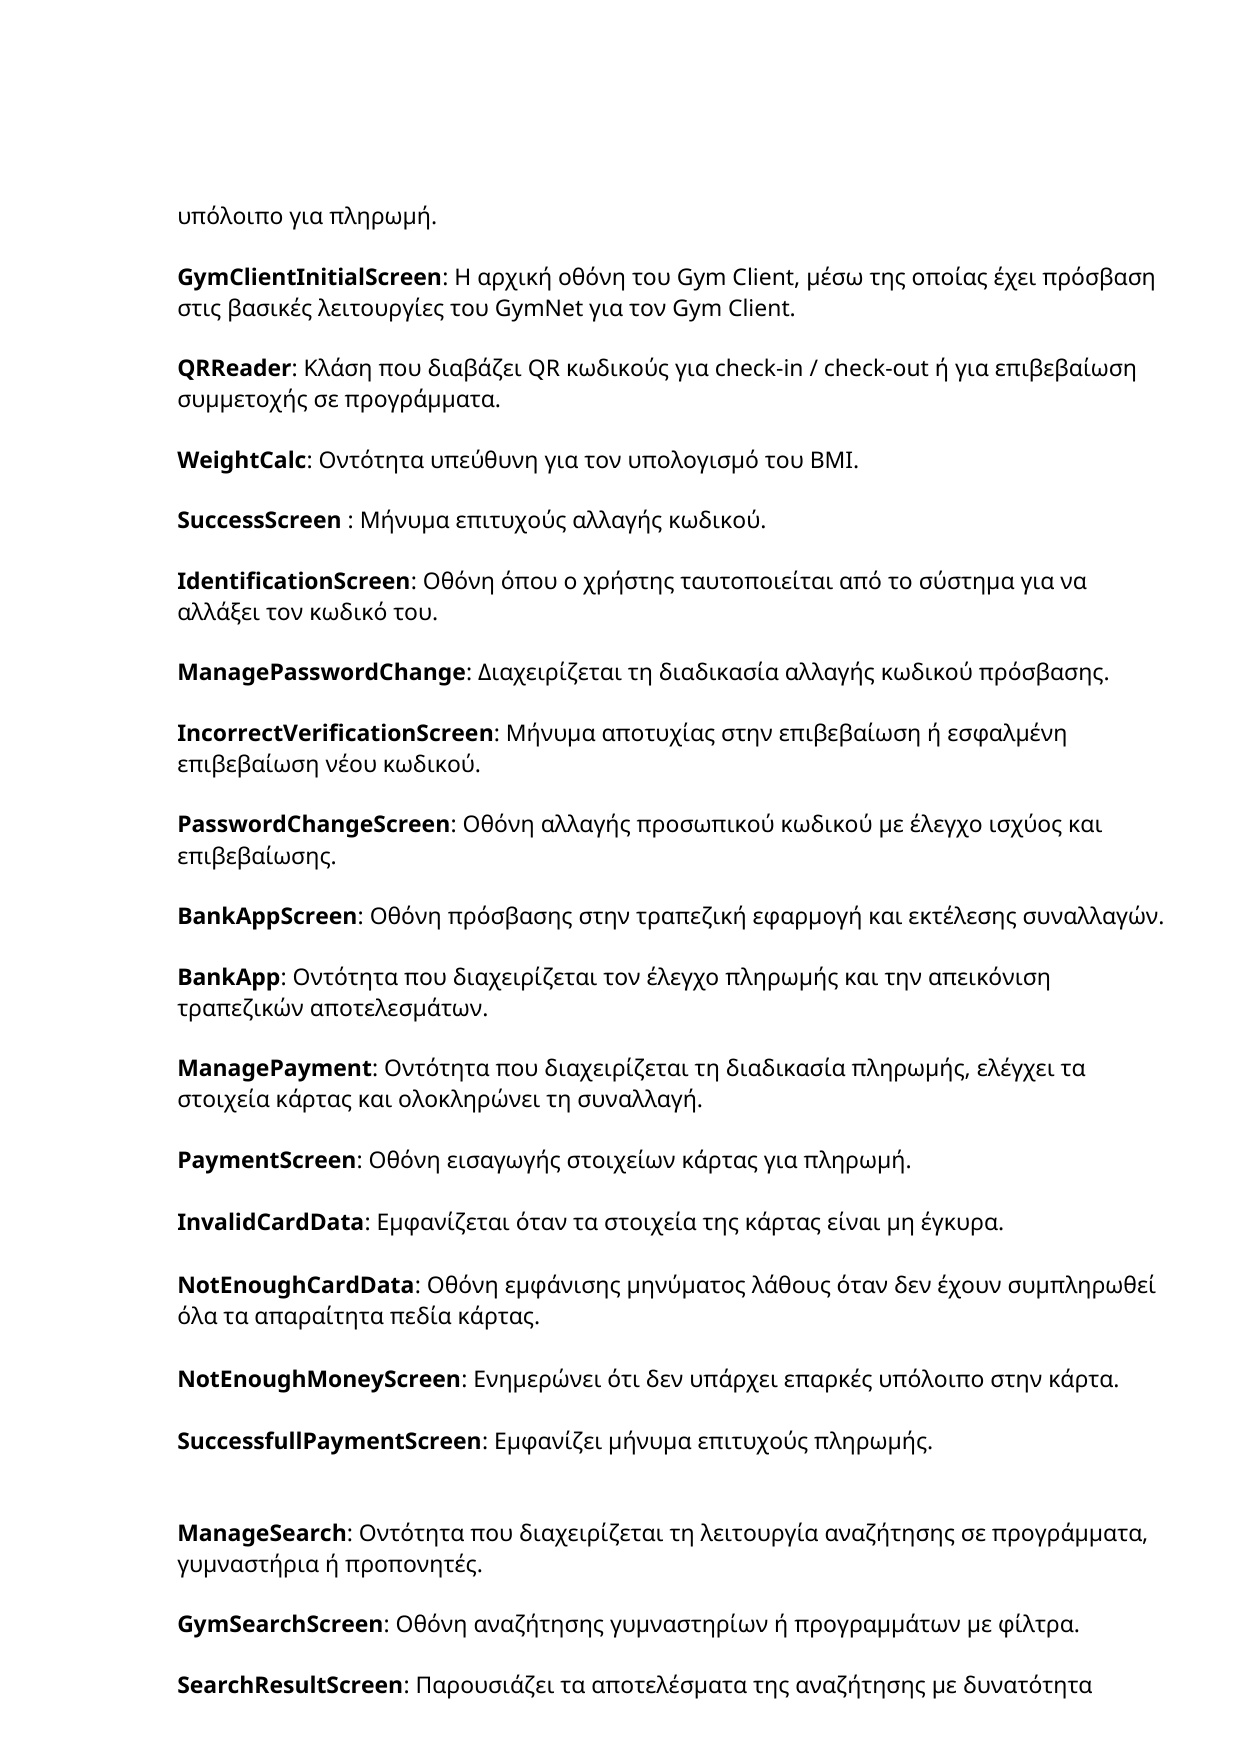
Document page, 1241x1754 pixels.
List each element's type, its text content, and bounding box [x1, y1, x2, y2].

text NotEnoughMoneyScreen: Ενημερώνει ότι δεν υπάρχει επαρκές υπόλοιπο στην κάρτα. [177, 1362, 1166, 1394]
text PaymentScreen: Οθόνη εισαγωγής στοιχείων κάρτας για πληρωμή. [177, 1144, 1166, 1175]
text SuccessfullPaymentScreen: Εμφανίζει μήνυμα επιτυχούς πληρωμής. [177, 1425, 1166, 1456]
text SuccessScreen : Μήνυμα επιτυχούς αλλαγής κωδικού. [177, 504, 1166, 535]
text WeightCalc: Oντότητα υπεύθυνη για τον υπολογισμό του BMI. [177, 444, 1166, 475]
text BankApp: Οντότητα που διαχειρίζεται τον έλεγχο πληρωμής και την απεικόνιση τραπεζικών αποτελεσμάτων. [177, 960, 1166, 1023]
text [177, 1669, 1166, 1700]
text ManagePasswordChange: Διαχειρίζεται τη διαδικασία αλλαγής κωδικού πρόσβασης. [177, 656, 1166, 687]
text ManagePayment: Οντότητα που διαχειρίζεται τη διαδικασία πληρωμής, ελέγχει τα στοιχεία κάρτας και ολοκληρώνει τη συναλλαγή. [177, 1052, 1166, 1114]
text BankAppScreen: Οθόνη πρόσβασης στην τραπεζική εφαρμογή και εκτέλεσης συναλλαγών. [177, 900, 1166, 931]
text QRReader: Κλάση που διαβάζει QR κωδικούς για check-in / check-out ή για επιβεβαίωση συμμετοχής σε προγράμματα. [177, 352, 1166, 414]
text NotEnoughCardData: Oθόνη εμφάνισης μηνύματος λάθους όταν δεν έχουν συμπληρωθεί όλα τα απαραίτητα πεδία κάρτας. [177, 1269, 1166, 1331]
text ManageSearch: Οντότητα που διαχειρίζεται τη λειτουργία αναζήτησης σε προγράμματα, γυμναστήρια ή προπονητές. [177, 1517, 1166, 1579]
text InvalidCardData: Εμφανίζεται όταν τα στοιχεία της κάρτας είναι μη έγκυρα. [177, 1206, 1166, 1237]
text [177, 200, 1166, 231]
text IdentificationScreen: Οθόνη όπου ο χρήστης ταυτοποιείται από το σύστημα για να αλλάξει τον κωδικό του. [177, 564, 1166, 627]
text IncorrectVerificationScreen: Μήνυμα αποτυχίας στην επιβεβαίωση ή εσφαλμένη επιβεβαίωση νέου κωδικού. [177, 717, 1166, 779]
text GymSearchScreen: Οθόνη αναζήτησης γυμναστηρίων ή προγραμμάτων με φίλτρα. [177, 1608, 1166, 1639]
text PasswordChangeScreen: Οθόνη αλλαγής προσωπικού κωδικού με έλεγχο ισχύος και επιβεβαίωσης. [177, 808, 1166, 871]
text GymClientInitialScreen: Η αρχική οθόνη του Gym Client, μέσω της οποίας έχει πρόσβαση στις βασικές λειτουργίες του GymNet για τον Gym Client. [177, 260, 1166, 323]
